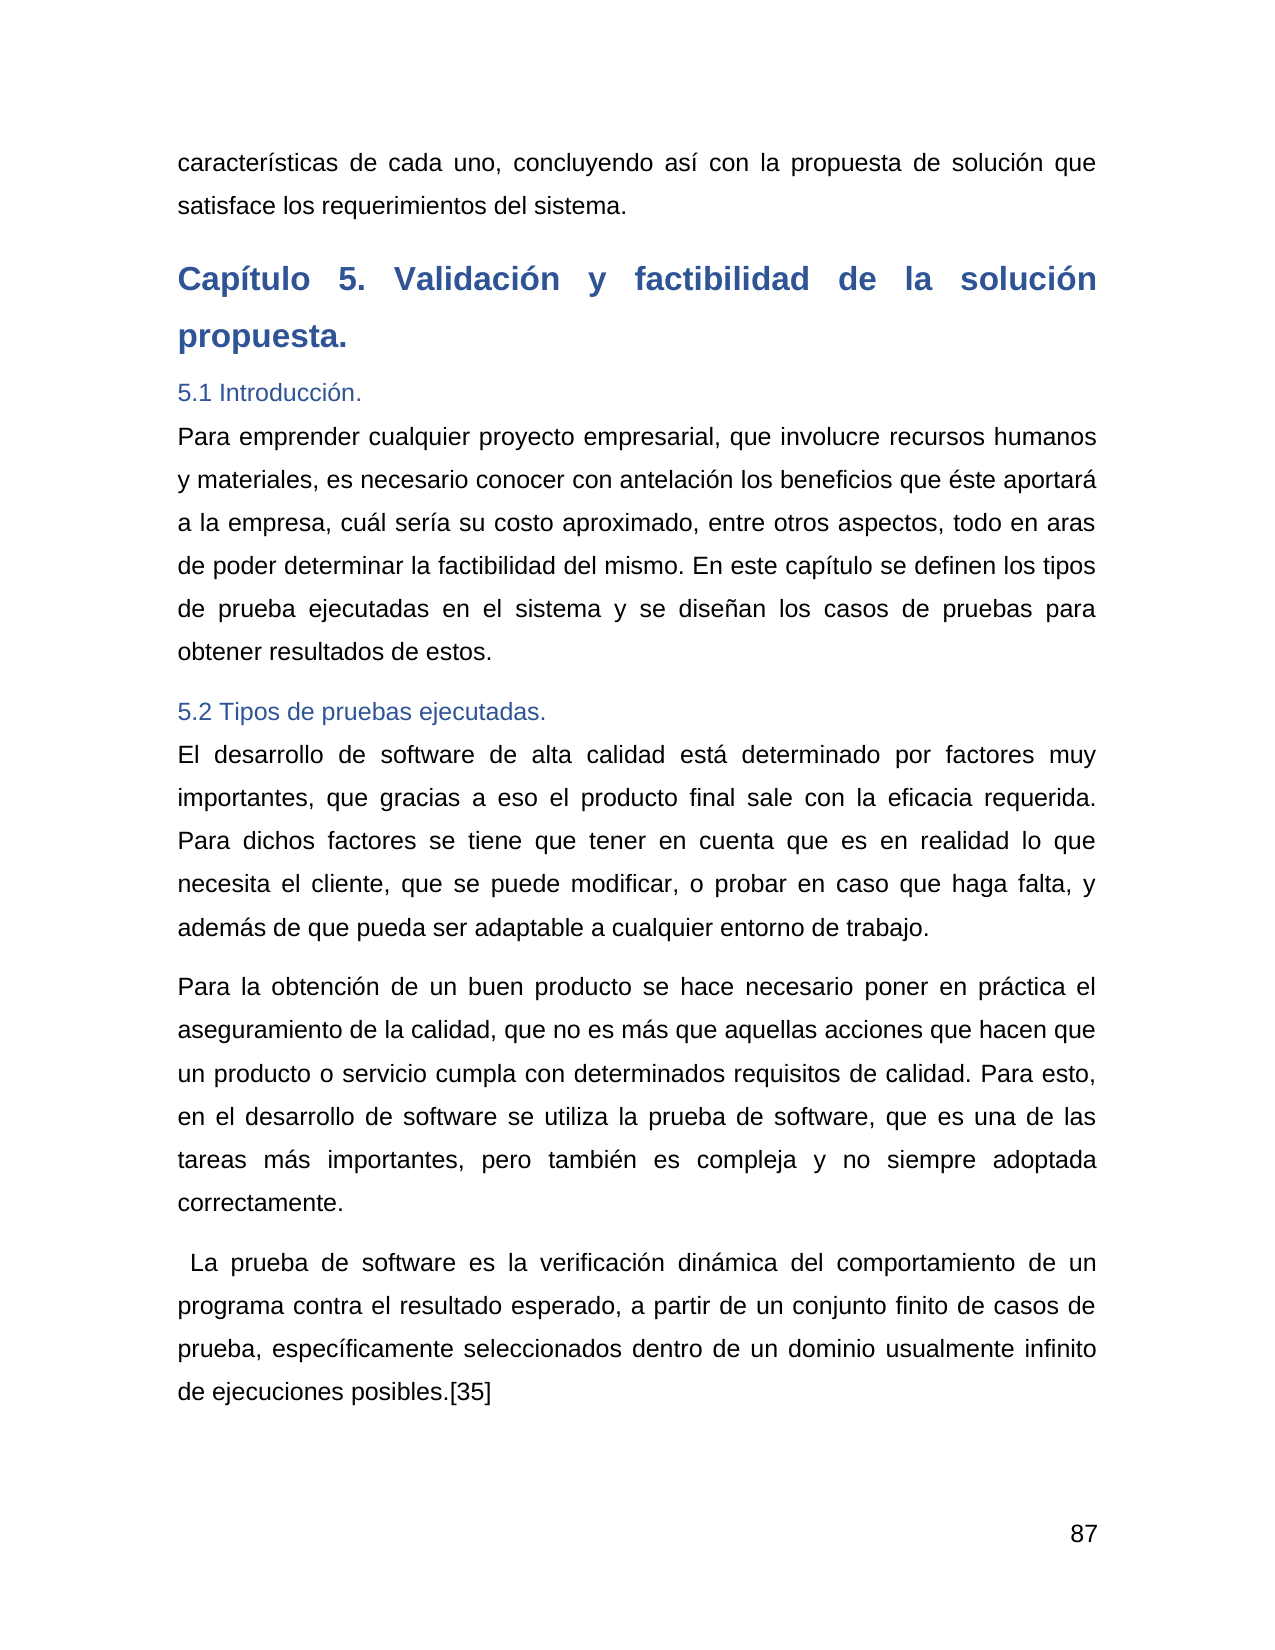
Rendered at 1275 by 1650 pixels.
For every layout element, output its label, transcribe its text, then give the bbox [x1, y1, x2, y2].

text Para la obtención de un buen producto se hace necesario poner en práctica el aseguramiento de la calidad, que no es más que aquellas acciones que hacen que un producto o servicio cumpla con determinados requisitos de calidad. Para esto, en el desarrollo de software se utiliza la prueba de software, que es una de las tareas más importantes, pero también es compleja y no siempre adoptada correctamente. [177, 972, 1098, 1217]
text Para emprender cualquier proyecto empresarial, que involucre recursos humanos y materiales, es necesario conocer con antelación los beneficios que éste aportará a la empresa, cuál sería su costo aproximado, entre otros aspectos, todo en aras de poder determinar la factibilidad del mismo. En este capítulo se definen los tipos de prueba ejecutadas en el sistema y se diseñan los casos de pruebas para obtener resultados de estos. [177, 421, 1098, 666]
text La prueba de software es la verificación dinámica del comportamiento de un programa contra el resultado esperado, a partir de un conjunto finito de casos de prueba, específicamente seleccionados dentro de un dominio usualmente infinito de ejecuciones posibles.[35] [177, 1248, 1098, 1406]
subtitle 5.1 Introducción. [177, 378, 1098, 407]
subtitle 5.2 Tipos de pruebas ejecutadas. [177, 697, 1098, 726]
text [177, 148, 1098, 219]
subtitle Capítulo 5. Validación y factibilidad de la solución propuesta. [177, 259, 1098, 355]
text El desarrollo de software de alta calidad está determinado por factores muy importantes, que gracias a eso el producto final sale con la eficacia requerida. Para dichos factores se tiene que tener en cuenta que es en realidad lo que necesita el cliente, que se puede modificar, o probar en caso que haga falta, y además de que pueda ser adaptable a cualquier entorno de trabajo. [177, 740, 1098, 941]
